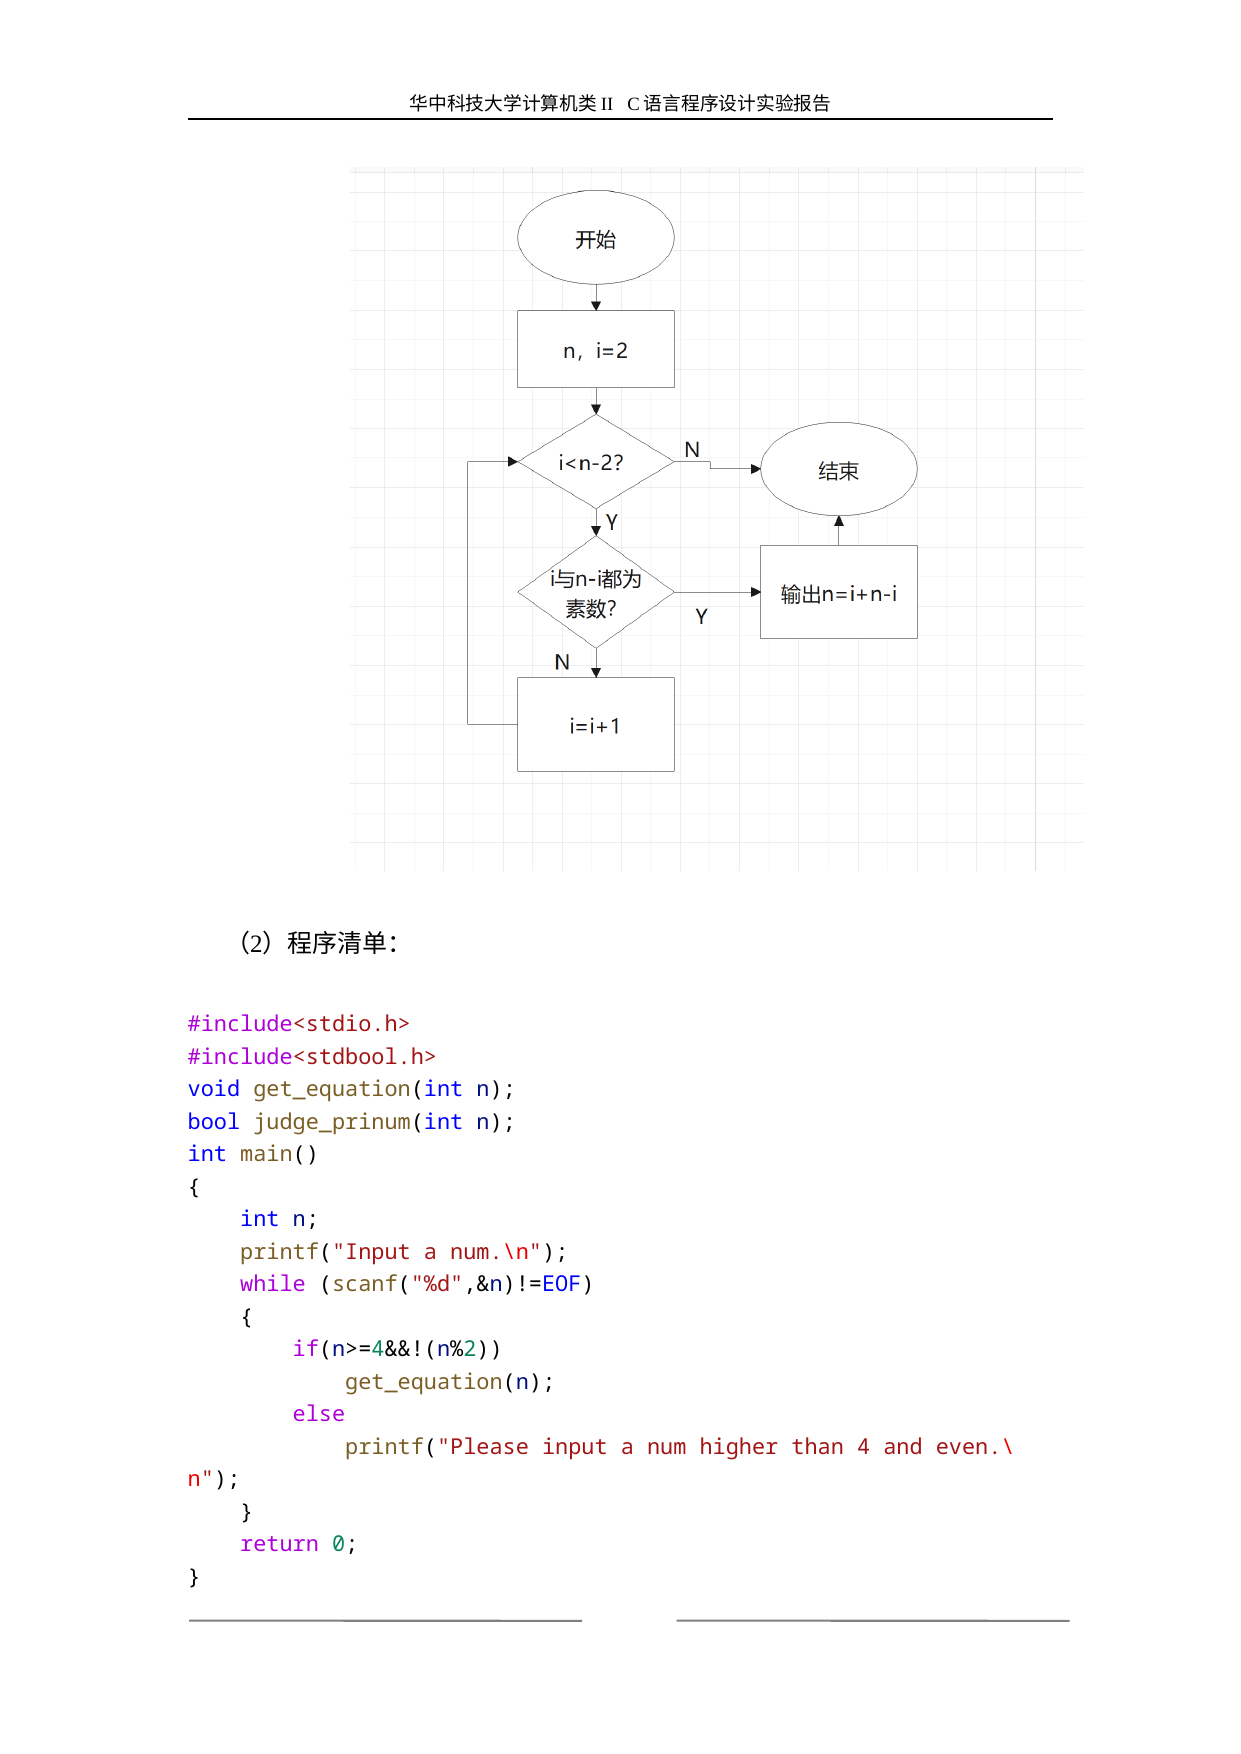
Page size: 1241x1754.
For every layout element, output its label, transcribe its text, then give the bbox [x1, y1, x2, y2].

text return 0; [187, 1527, 1053, 1559]
text get_equation(n); [187, 1364, 1053, 1397]
text { [187, 1169, 1053, 1202]
text int n; [187, 1202, 1053, 1234]
text #include<stdbool.h> [187, 1039, 1053, 1072]
text else [187, 1397, 1053, 1429]
text while (scanf("%d",&n)!=EOF) [187, 1267, 1053, 1299]
picture [349, 167, 1084, 871]
text #include<stdio.h> [187, 1007, 1053, 1039]
text } [187, 1494, 1053, 1527]
text void get_equation(int n); [187, 1072, 1053, 1104]
list （2）程序清单： [225, 909, 1053, 974]
text if(n>=4&&!(n%2)) [187, 1332, 1053, 1364]
text printf("Input a num.\n"); [187, 1234, 1053, 1267]
text int main() [187, 1137, 1053, 1169]
text { [187, 1299, 1053, 1332]
text bool judge_prinum(int n); [187, 1104, 1053, 1137]
text printf("Please input a num higher than 4 and even.\n"); [187, 1429, 1053, 1494]
text } [187, 1559, 1053, 1592]
